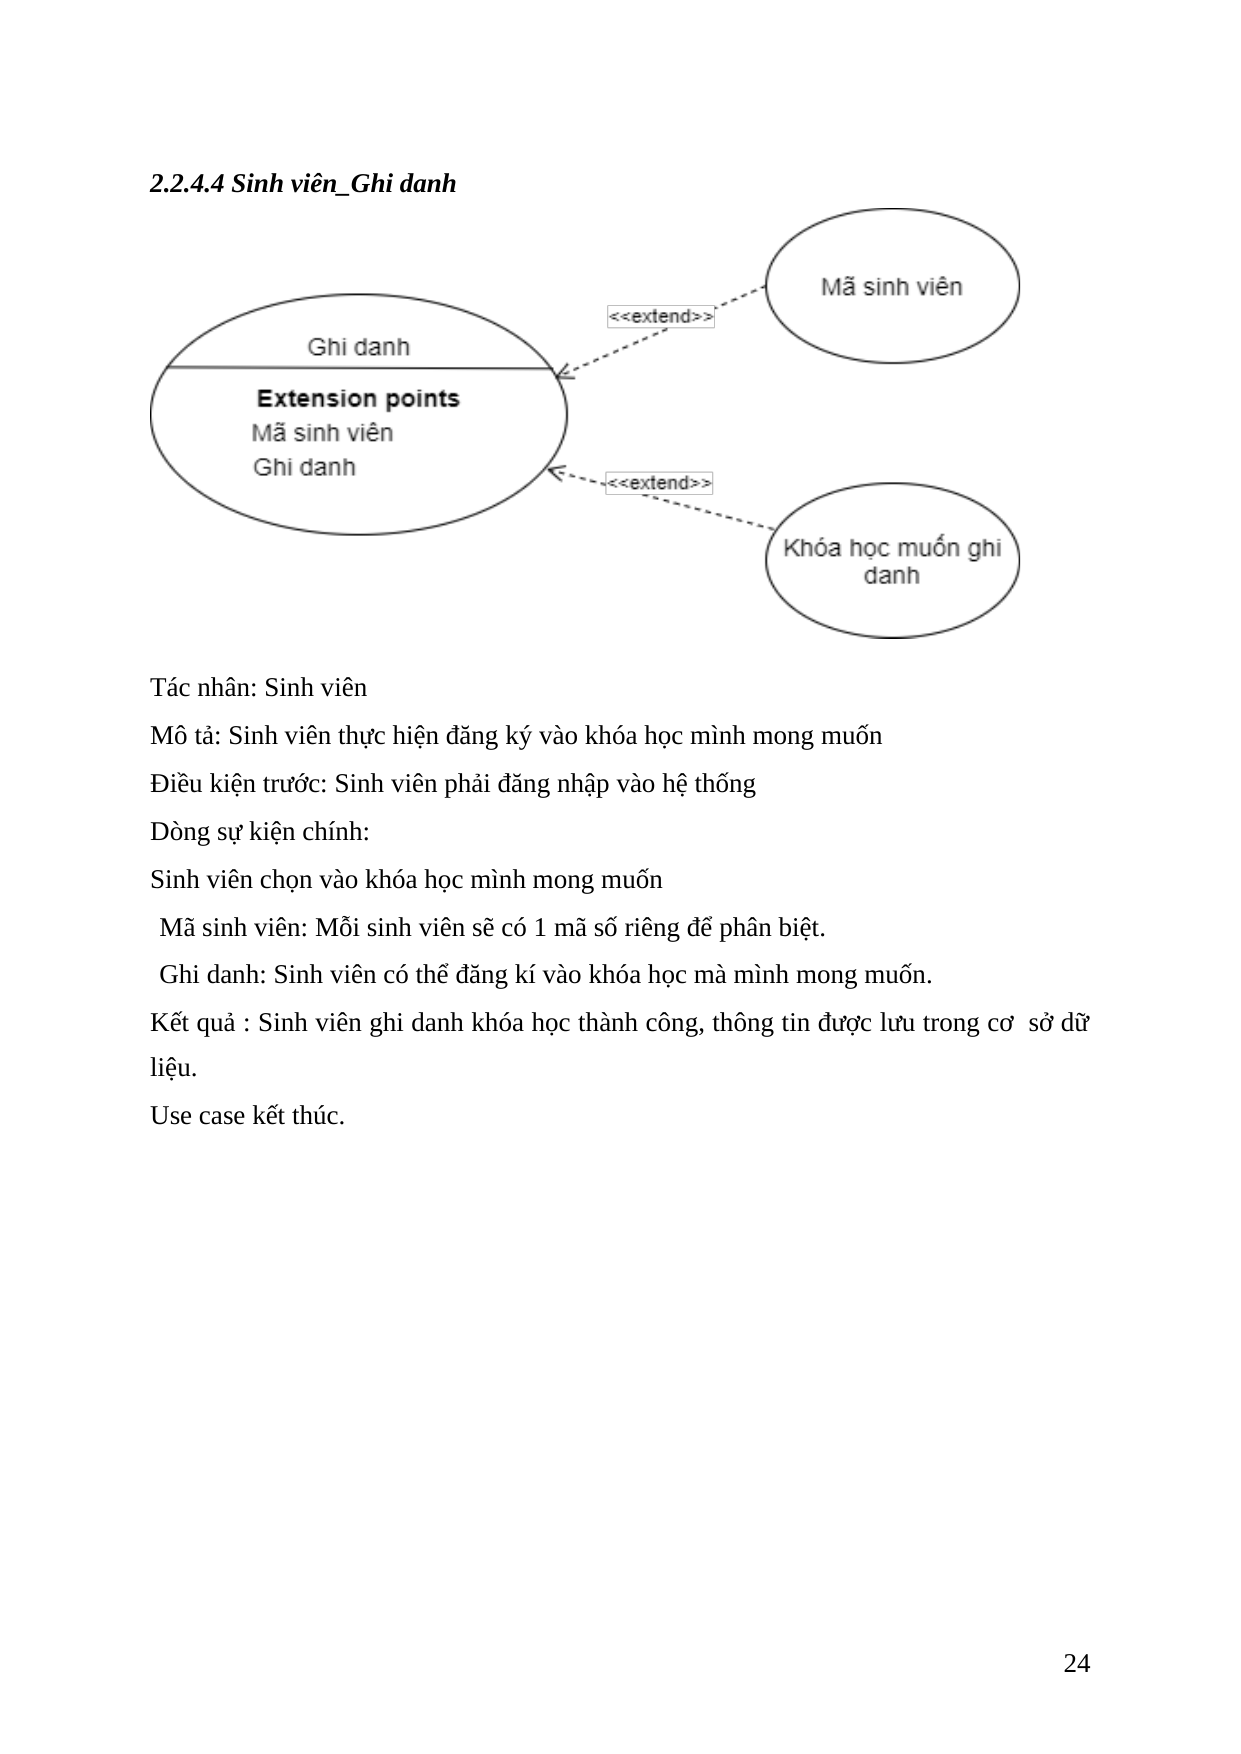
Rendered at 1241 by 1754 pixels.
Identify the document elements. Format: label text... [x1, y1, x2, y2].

text Ghi danh: Sinh viên có thể đăng kí vào khóa học mà mình mong muốn. [150, 955, 1090, 993]
text Mã sinh viên: Mỗi sinh viên sẽ có 1 mã số riêng để phân biệt. [150, 907, 1090, 945]
text Kết quả : Sinh viên ghi danh khóa học thành công, thông tin được lưu trong cơ sở dữ liệu. [150, 1003, 1090, 1086]
subtitle Sinh viên_Ghi danh [150, 164, 1090, 202]
text Sinh viên chọn vào khóa học mình mong muốn [150, 860, 1090, 897]
text Điều kiện trước: Sinh viên phải đăng nhập vào hệ thống [150, 764, 1090, 802]
text Dòng sự kiện chính: [150, 812, 1090, 849]
text Tác nhân: Sinh viên [150, 668, 1090, 706]
text Mô tả: Sinh viên thực hiện đăng ký vào khóa học mình mong muốn [150, 716, 1090, 754]
text Use case kết thúc. [150, 1096, 1090, 1133]
picture [150, 208, 1021, 639]
